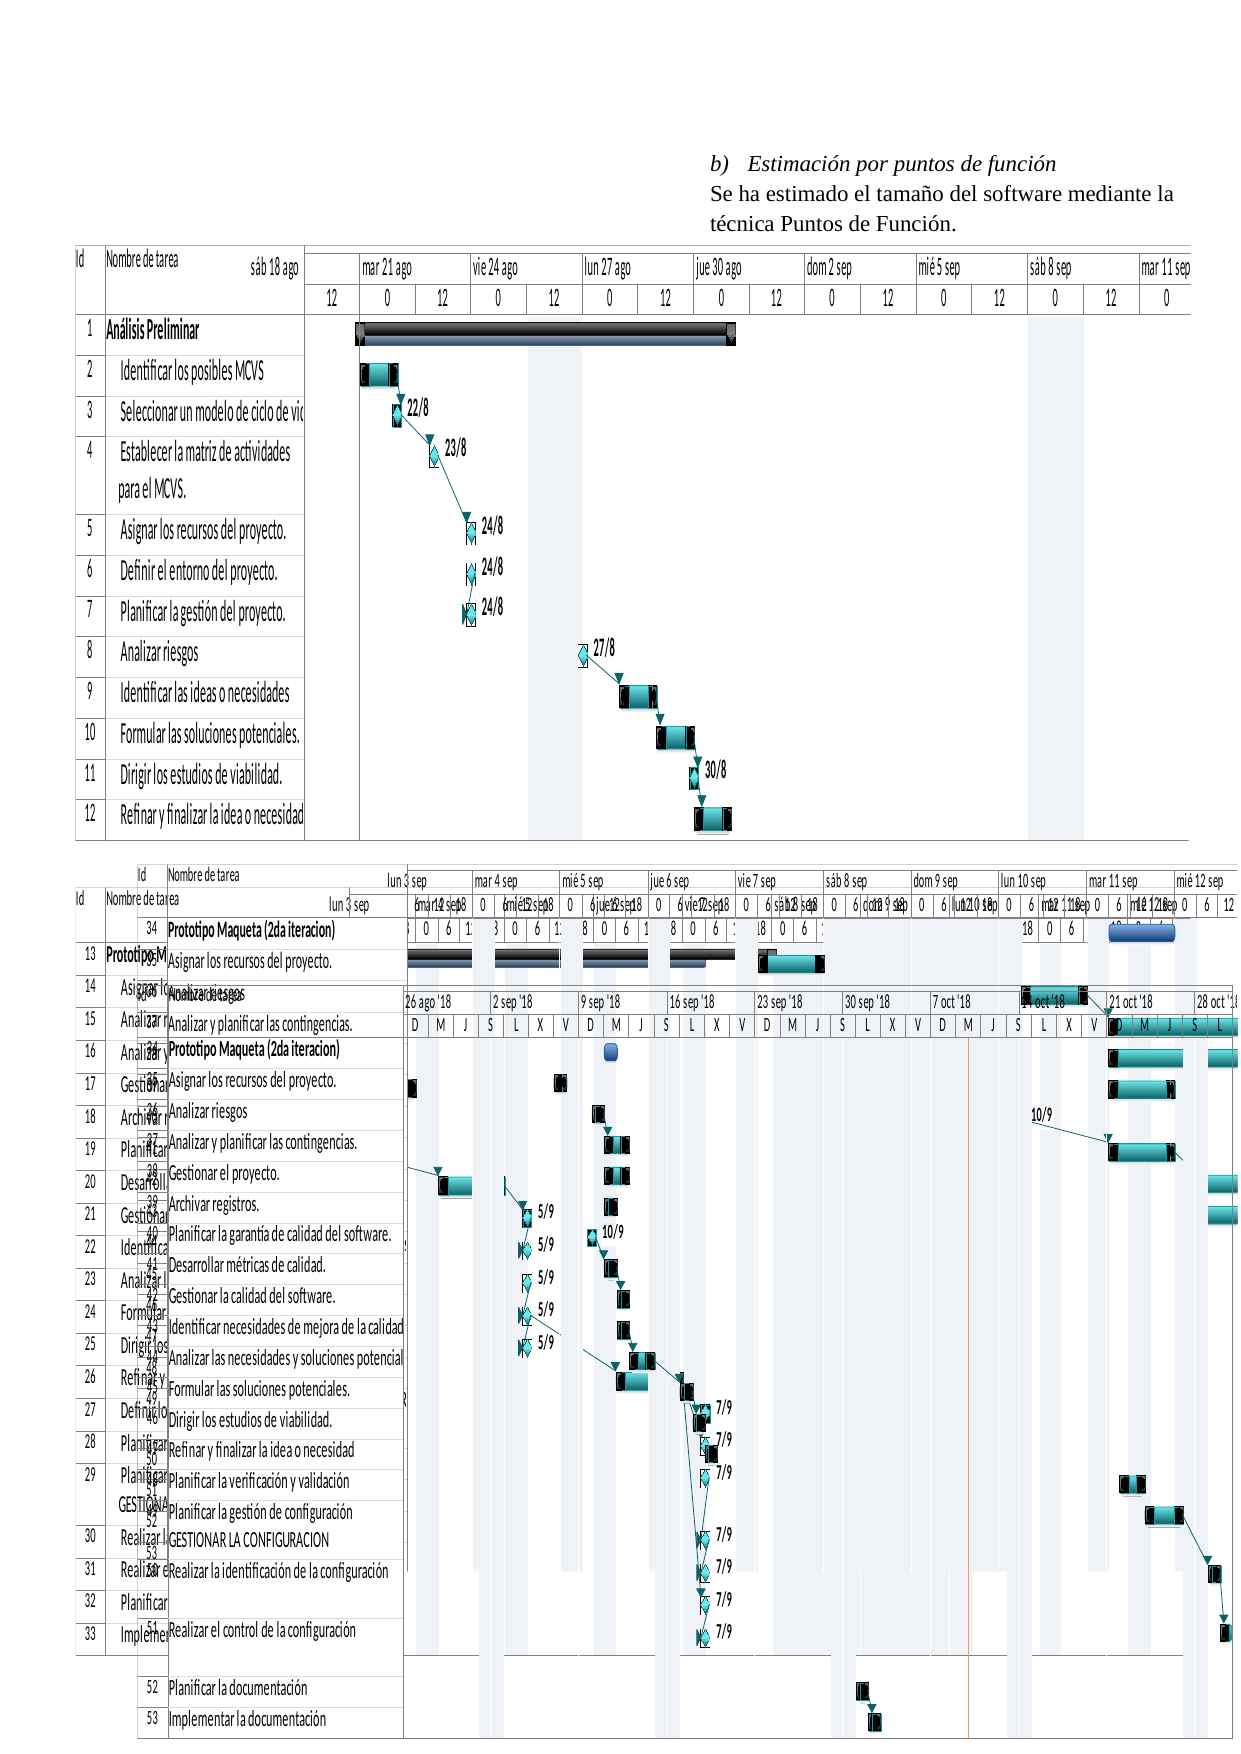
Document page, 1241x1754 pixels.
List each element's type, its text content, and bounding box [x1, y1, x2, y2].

list Estimación por puntos de función [710, 150, 1181, 176]
text Se ha estimado el tamaño del software mediante la técnica Puntos de Función. [710, 180, 1181, 237]
